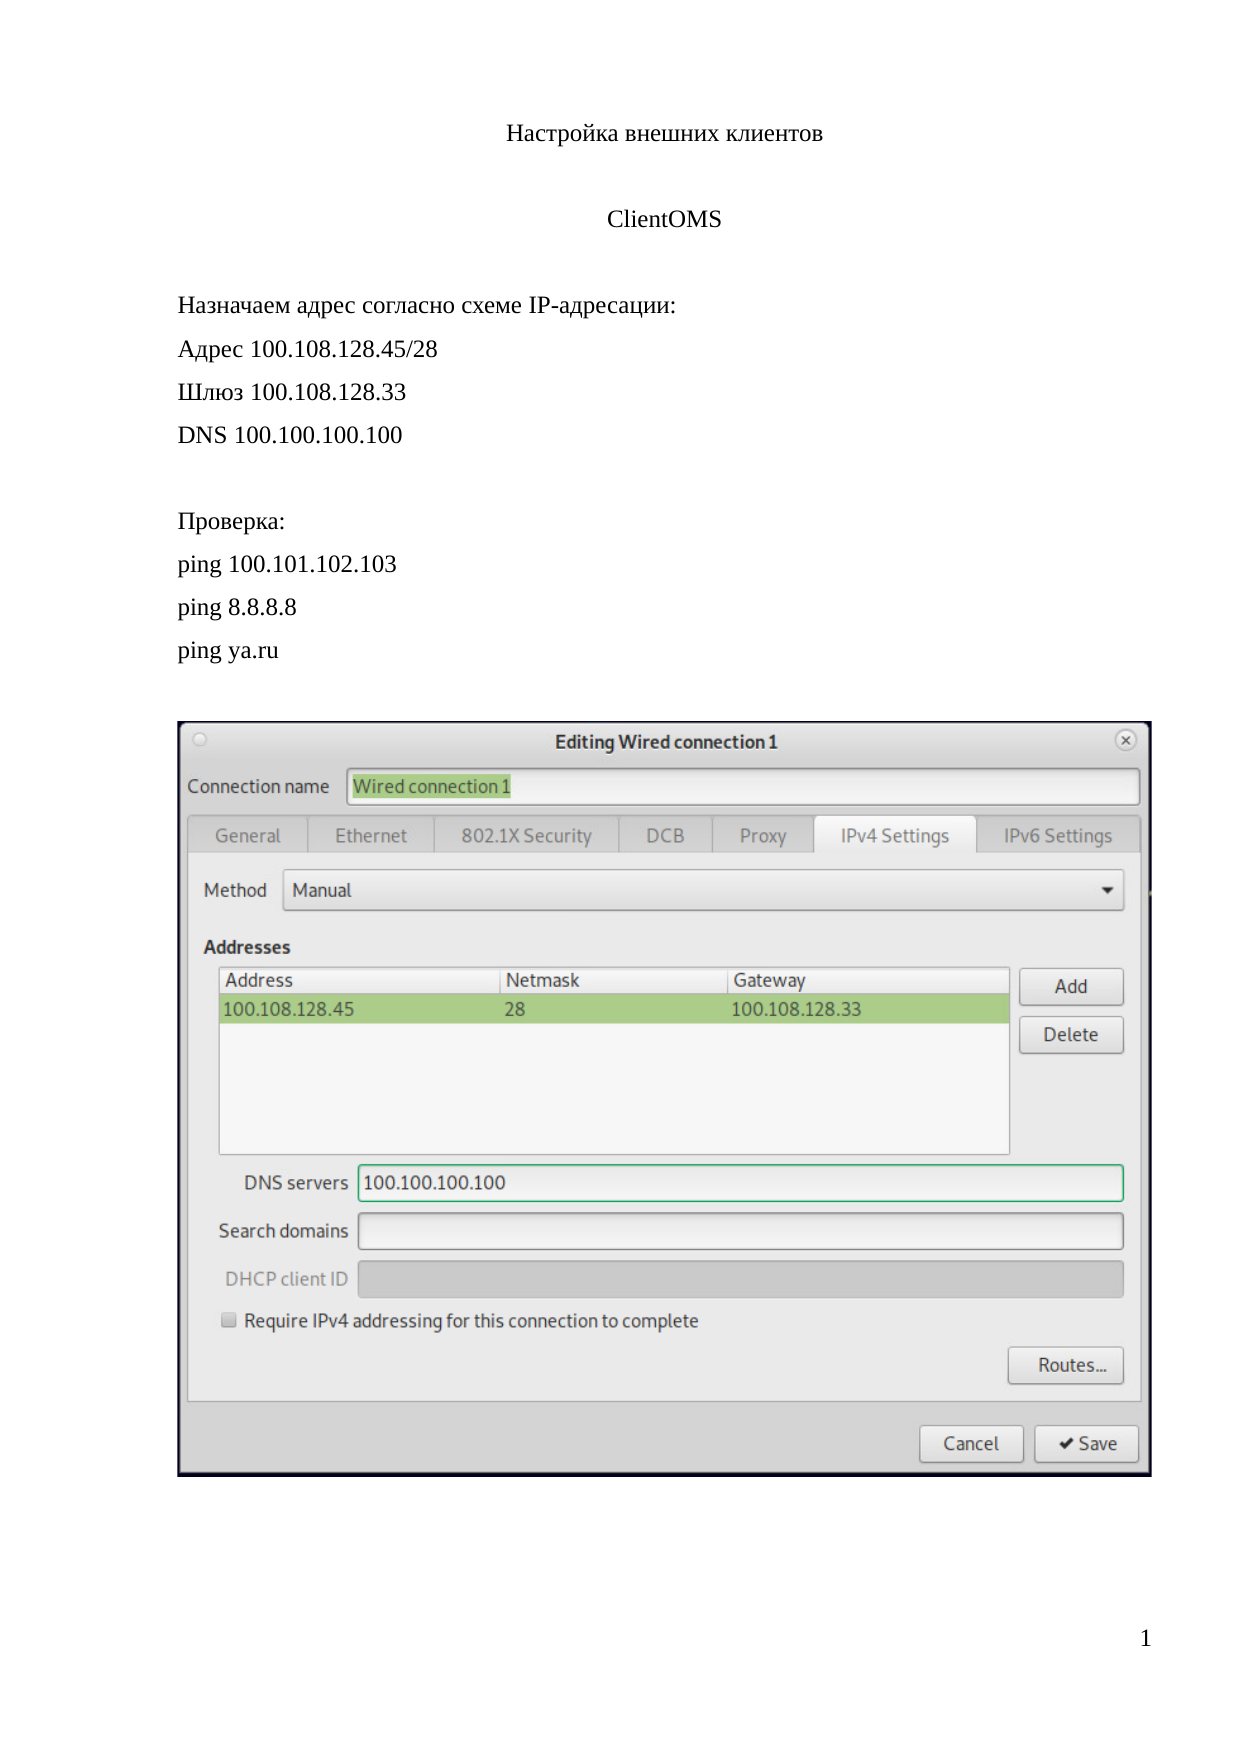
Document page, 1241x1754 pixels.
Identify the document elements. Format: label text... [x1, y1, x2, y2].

picture [177, 721, 1152, 1477]
text ping 100.101.102.103 [177, 549, 1152, 578]
text ping ya.ru [177, 636, 1152, 664]
text Проверка: [177, 506, 1152, 535]
text Адрес 100.108.128.45/28 [177, 334, 1152, 362]
text ping 8.8.8.8 [177, 592, 1152, 621]
text ClientOMS [177, 204, 1152, 233]
text Шлюз 100.108.128.33 [177, 377, 1152, 406]
text Назначаем адрес согласно схеме IP-адресации: [177, 291, 1152, 319]
text Настройка внешних клиентов [177, 118, 1152, 147]
text DNS 100.100.100.100 [177, 420, 1152, 449]
